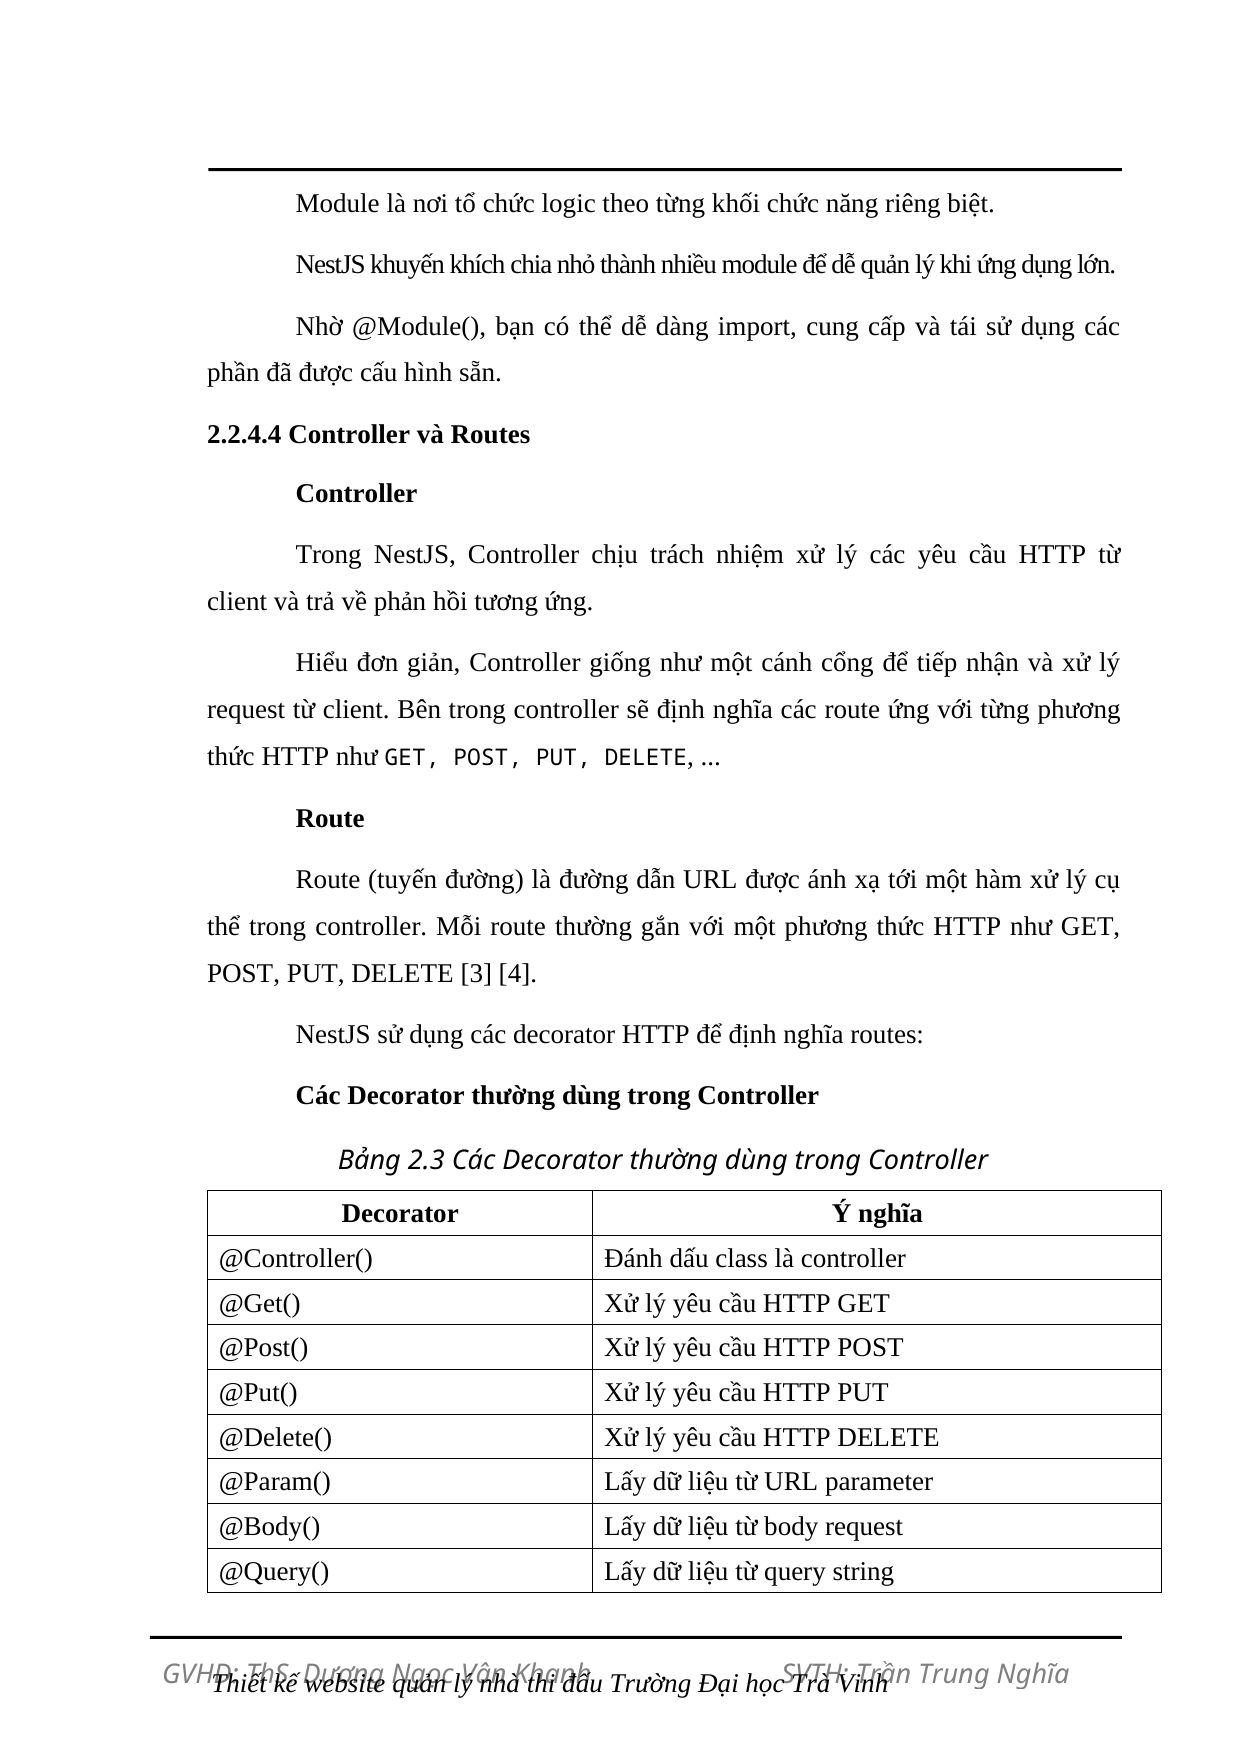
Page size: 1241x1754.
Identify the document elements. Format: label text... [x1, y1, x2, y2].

table_cell Xử lý yêu cầu HTTP DELETE [593, 1415, 1161, 1458]
text Route (tuyến đường) là đường dẫn URL được ánh xạ tới một hàm xử lý cụ thể trong controller. Mỗi route thường gắn với một phương thức HTTP như GET, POST, PUT, DELETE . [207, 863, 1122, 988]
text Các Decorator thường dùng trong Controller [207, 1079, 1122, 1111]
text NestJS sử dụng các decorator HTTP để định nghĩa routes: [207, 1018, 1122, 1049]
table_cell Lấy dữ liệu từ URL parameter [593, 1459, 1161, 1503]
table_cell @Param() [208, 1459, 592, 1503]
table_cell @Put() [208, 1370, 592, 1413]
table_cell @Delete() [208, 1415, 592, 1458]
table_cell @Controller() [208, 1236, 592, 1279]
text Controller [207, 477, 1122, 508]
table_cell Lấy dữ liệu từ query string [593, 1549, 1161, 1592]
table_header Ý nghĩa [593, 1191, 1161, 1235]
table_cell Xử lý yêu cầu HTTP GET [593, 1280, 1161, 1324]
table_cell @Body() [208, 1504, 592, 1547]
text Module là nơi tổ chức logic theo từng khối chức năng riêng biệt. [207, 148, 1122, 218]
text Route [207, 802, 1122, 833]
text Trong NestJS, Controller chịu trách nhiệm xử lý các yêu cầu HTTP từ client và trả về phản hồi tương ứng. [207, 538, 1122, 616]
table_header Decorator [208, 1191, 592, 1235]
table_cell Xử lý yêu cầu HTTP POST [593, 1325, 1161, 1369]
table_cell @Get() [208, 1280, 592, 1324]
text Hiểu đơn giản, Controller giống như một cánh cổng để tiếp nhận và xử lý request từ client. Bên trong controller sẽ định nghĩa các route ứng với từng phương thức HTTP như GET, POST, PUT, DELETE, ... [207, 646, 1122, 772]
subtitle Controller và Routes [207, 418, 1122, 449]
table_cell @Post() [208, 1325, 592, 1369]
table_cell Đánh dấu class là controller [593, 1236, 1161, 1279]
text NestJS khuyến khích chia nhỏ thành nhiều module để dễ quản lý khi ứng dụng lớn. [207, 249, 1122, 280]
table_cell @Query() [208, 1549, 592, 1592]
table_cell Xử lý yêu cầu HTTP PUT [593, 1370, 1161, 1413]
text Nhờ @Module(), bạn có thể dễ dàng import, cung cấp và tái sử dụng các phần đã được cấu hình sẵn. [207, 310, 1122, 388]
table_cell Lấy dữ liệu từ body request [593, 1504, 1161, 1547]
